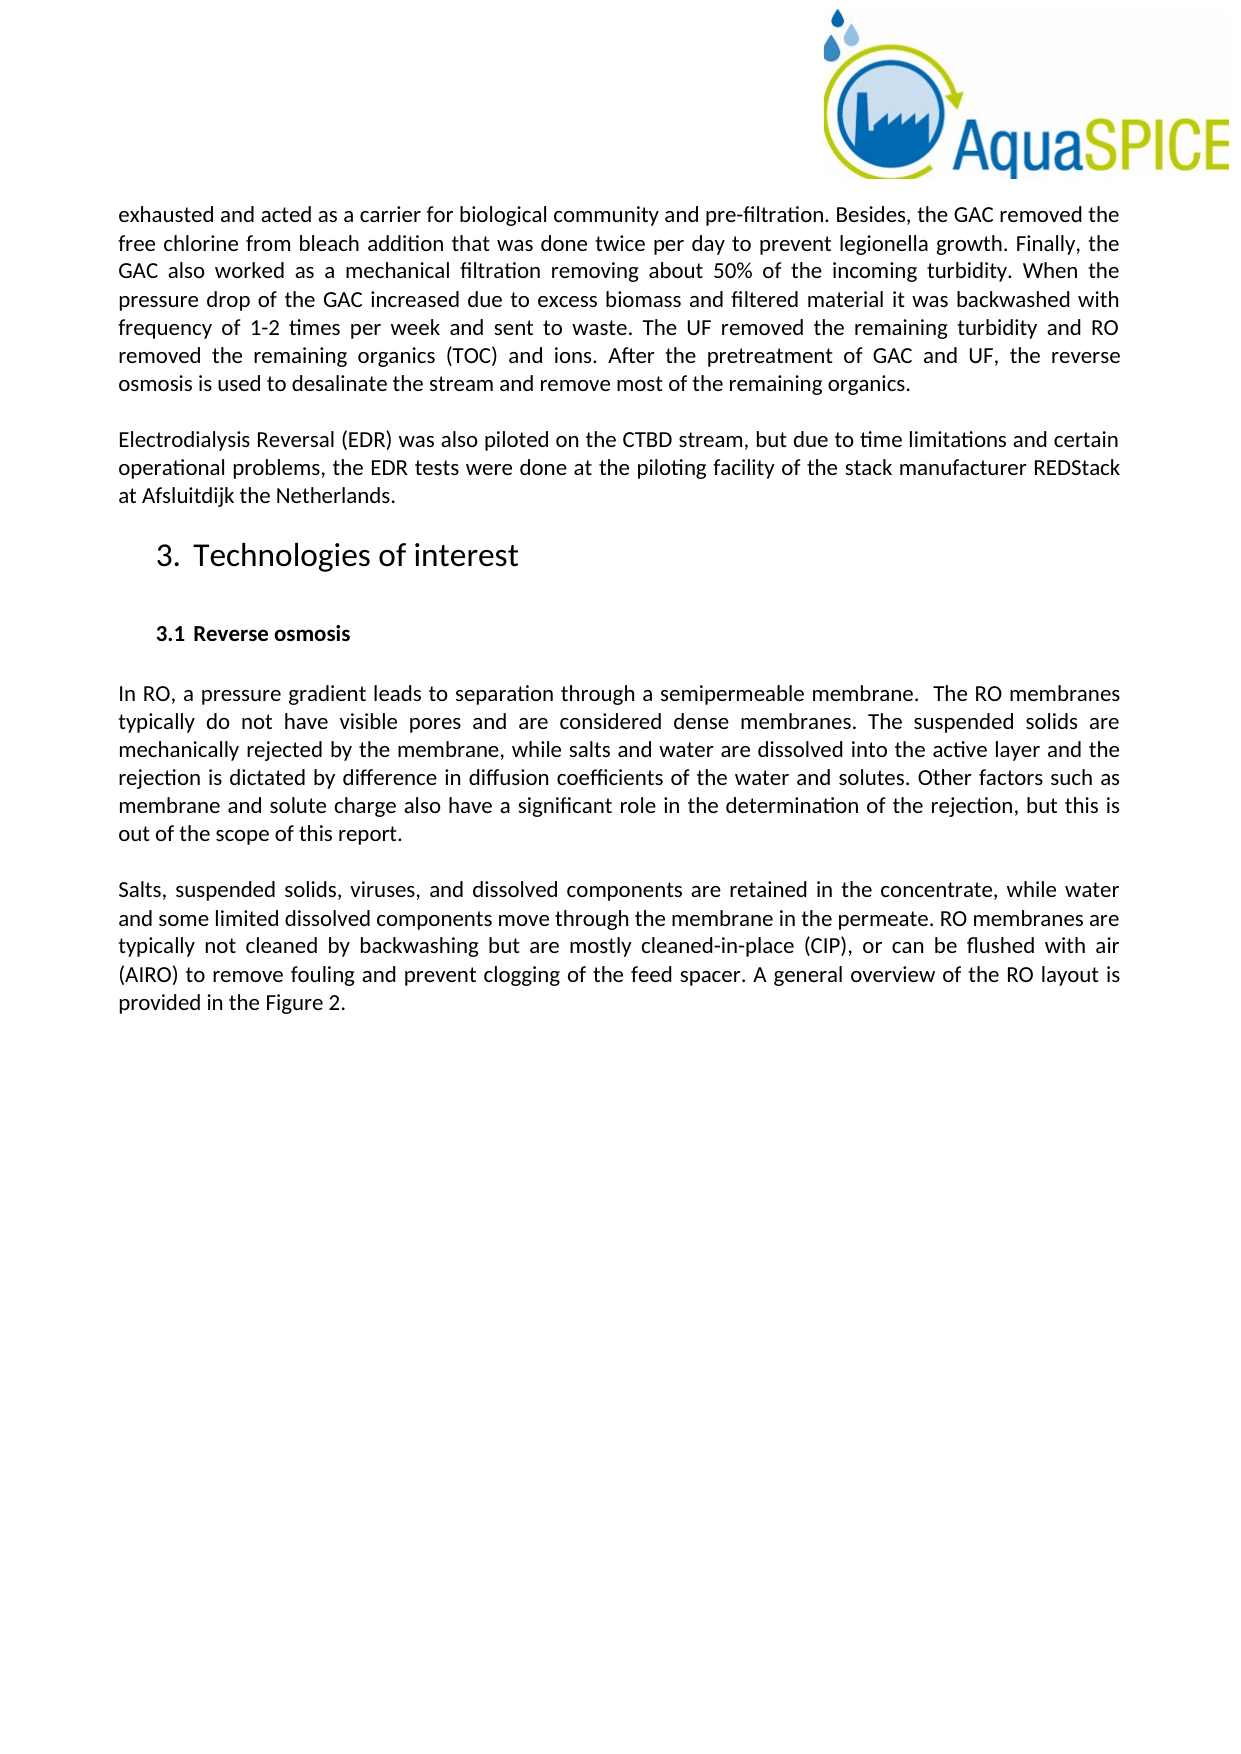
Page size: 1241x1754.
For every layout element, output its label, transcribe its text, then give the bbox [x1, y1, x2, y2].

text Electrodialysis Reversal (EDR) was also piloted on the CTBD stream, but due to time limitations and certain operational problems, the EDR tests were done at the piloting facility of the stack manufacturer REDStack at Afsluitdijk the Netherlands. [118, 425, 1122, 509]
subtitle Reverse osmosis [156, 619, 1122, 647]
subtitle Technologies of interest [156, 534, 1122, 574]
text In RO, a pressure gradient leads to separation through a semipermeable membrane. The RO membranes typically do not have visible pores and are considered dense membranes. The suspended solids are mechanically rejected by the membrane, while salts and water are dissolved into the active layer and the rejection is dictated by difference in diffusion coefficients of the water and solutes. Other factors such as membrane and solute charge also have a significant role in the determination of the rejection, but this is out of the scope of this report. [118, 679, 1122, 848]
picture [822, 9, 1229, 178]
text Salts, suspended solids, viruses, and dissolved components are retained in the concentrate, while water and some limited dissolved components move through the membrane in the permeate. RO membranes are typically not cleaned by backwashing but are mostly cleaned-in-place (CIP), or can be flushed with air (AIRO) to remove fouling and prevent clogging of the feed spacer. A general overview of the RO layout is provided in the Figure 2. [118, 876, 1122, 1016]
